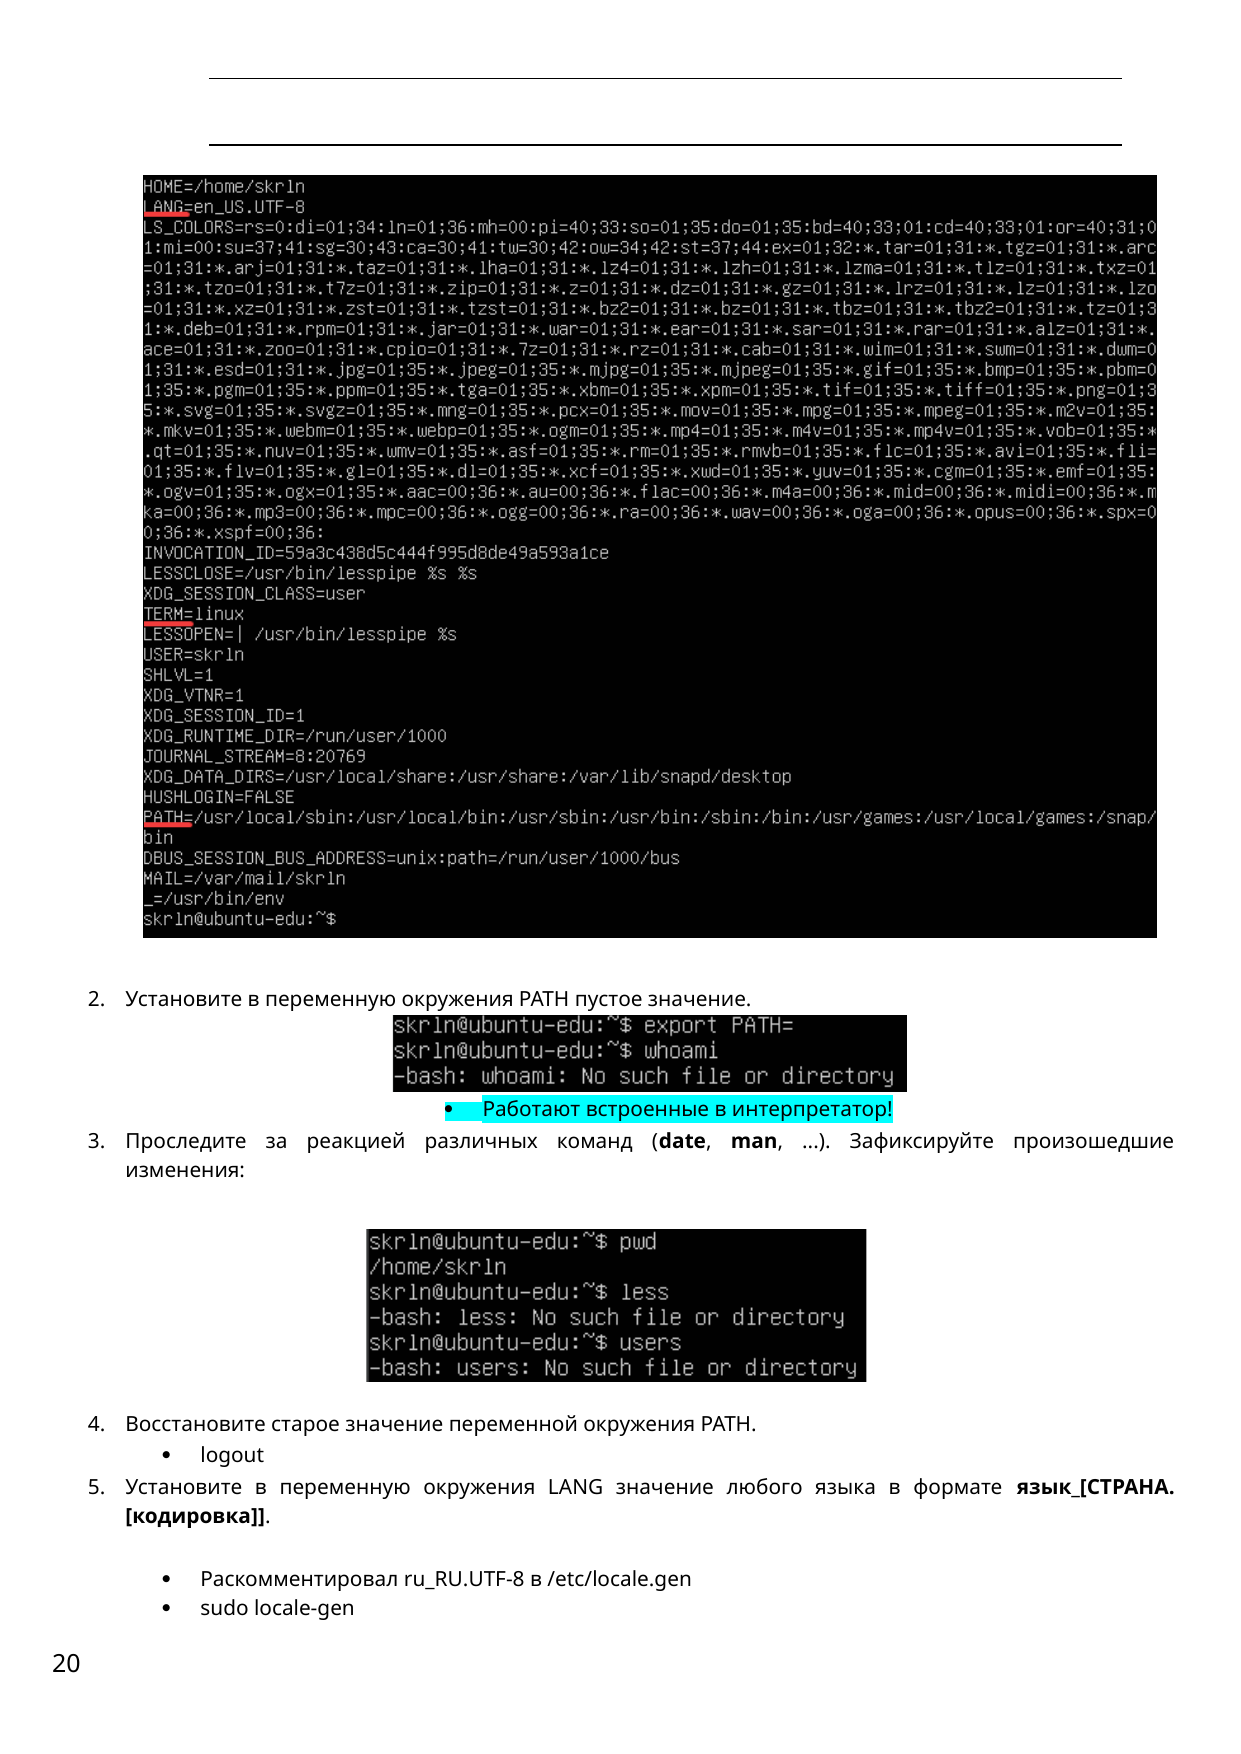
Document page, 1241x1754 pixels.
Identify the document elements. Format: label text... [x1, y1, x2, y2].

list Восстановите старое значение переменной окружения PATH. [88, 1409, 1174, 1438]
picture [366, 1229, 867, 1382]
list Проследите за реакцией различных команд (date, man, ...). Зафиксируйте произошедшие изменения: [88, 1126, 1174, 1183]
list Установите в переменную окружения PATH пустое значение. [88, 984, 1174, 1012]
list Раскомментировал ru_RU.UTF-8 в /etc/locale.gen [163, 1564, 1174, 1593]
list Работают встроенные в интерпретатор! [163, 1094, 1174, 1123]
list sudo locale-gen [163, 1593, 1174, 1622]
picture [392, 1015, 907, 1092]
list Установите в переменную окружения LANG значение любого языка в формате язык_[СТРАНА.[кодировка]]. [88, 1472, 1174, 1530]
list logout [163, 1441, 1174, 1469]
picture [144, 176, 1156, 937]
